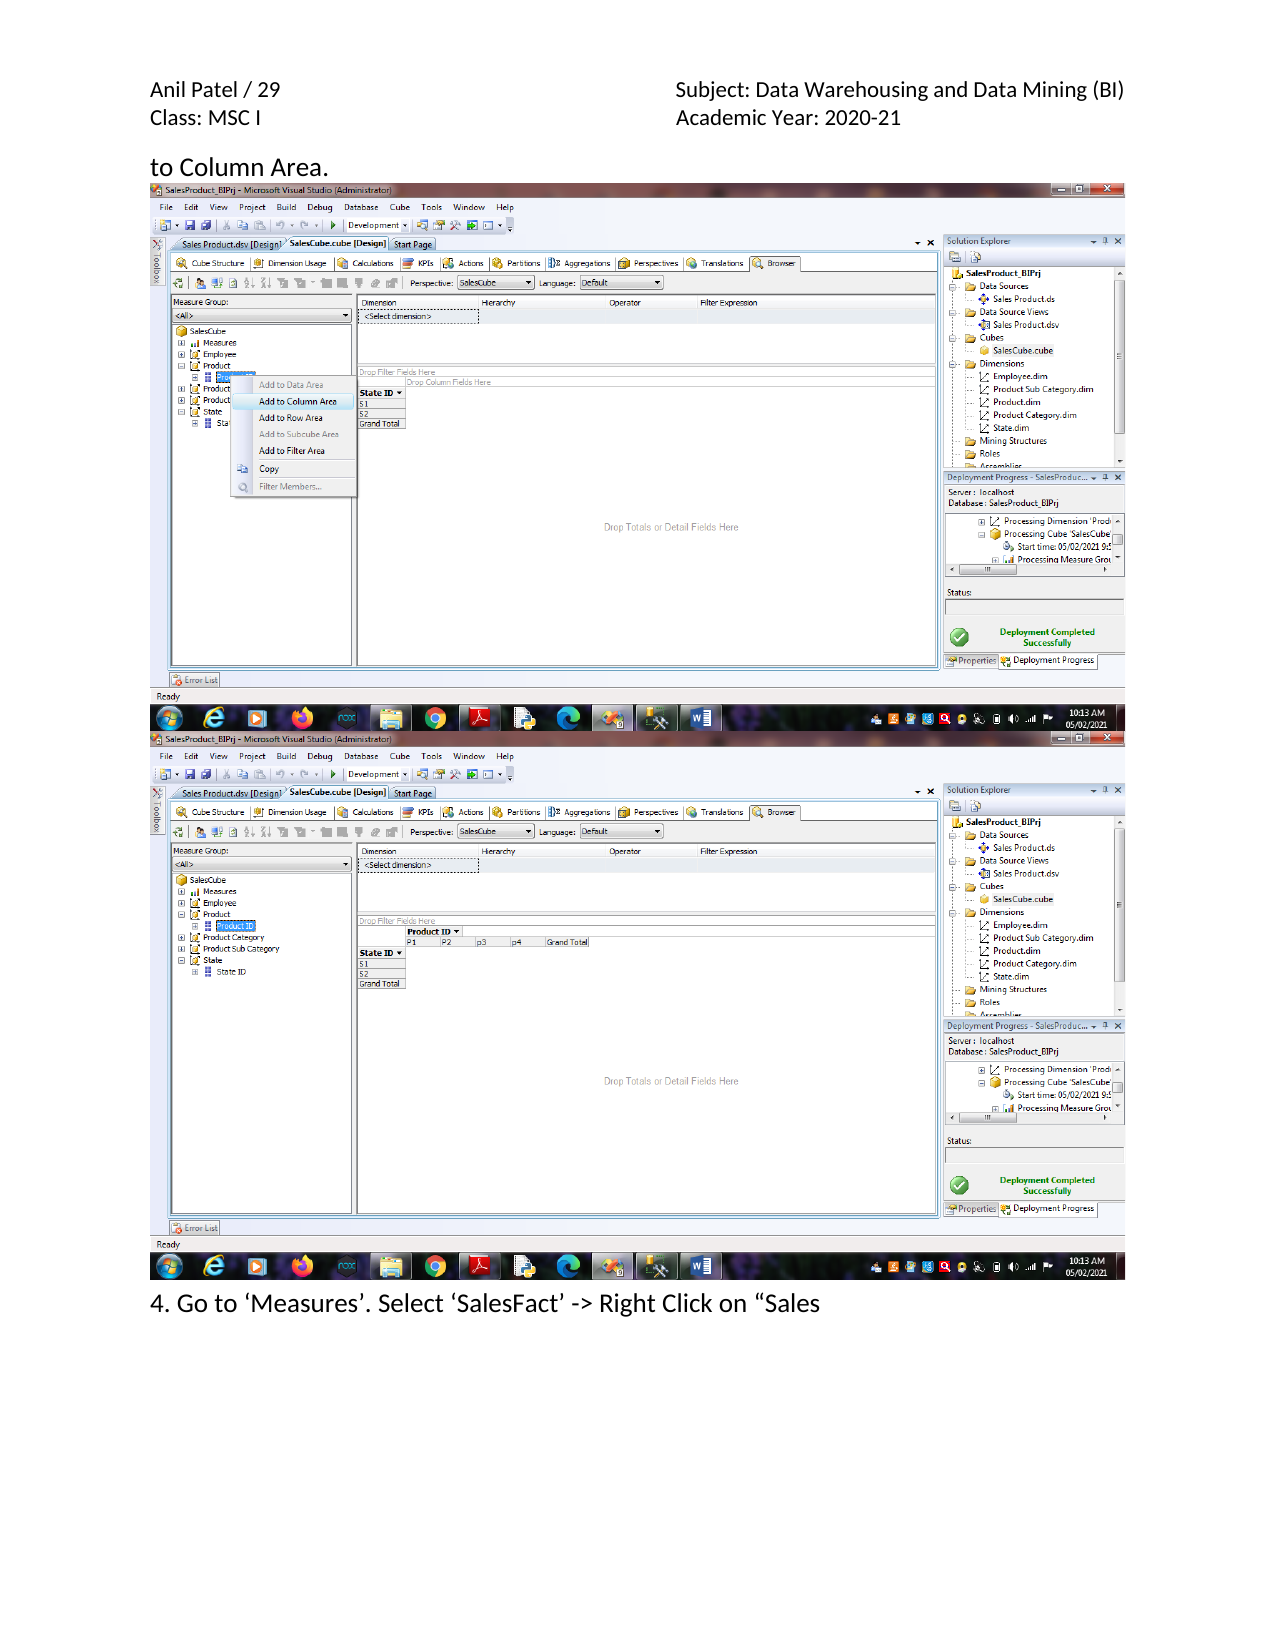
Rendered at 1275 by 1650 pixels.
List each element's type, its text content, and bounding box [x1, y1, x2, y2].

text to Column Area. 4. Go to ‘Measures’. Select ‘SalesFact’ -> Right Click on “Sales [150, 1280, 1125, 1319]
picture [150, 183, 1125, 1280]
text to Column Area. 4. Go to ‘Measures’. Select ‘SalesFact’ -> Right Click on “Sales [150, 150, 1125, 183]
